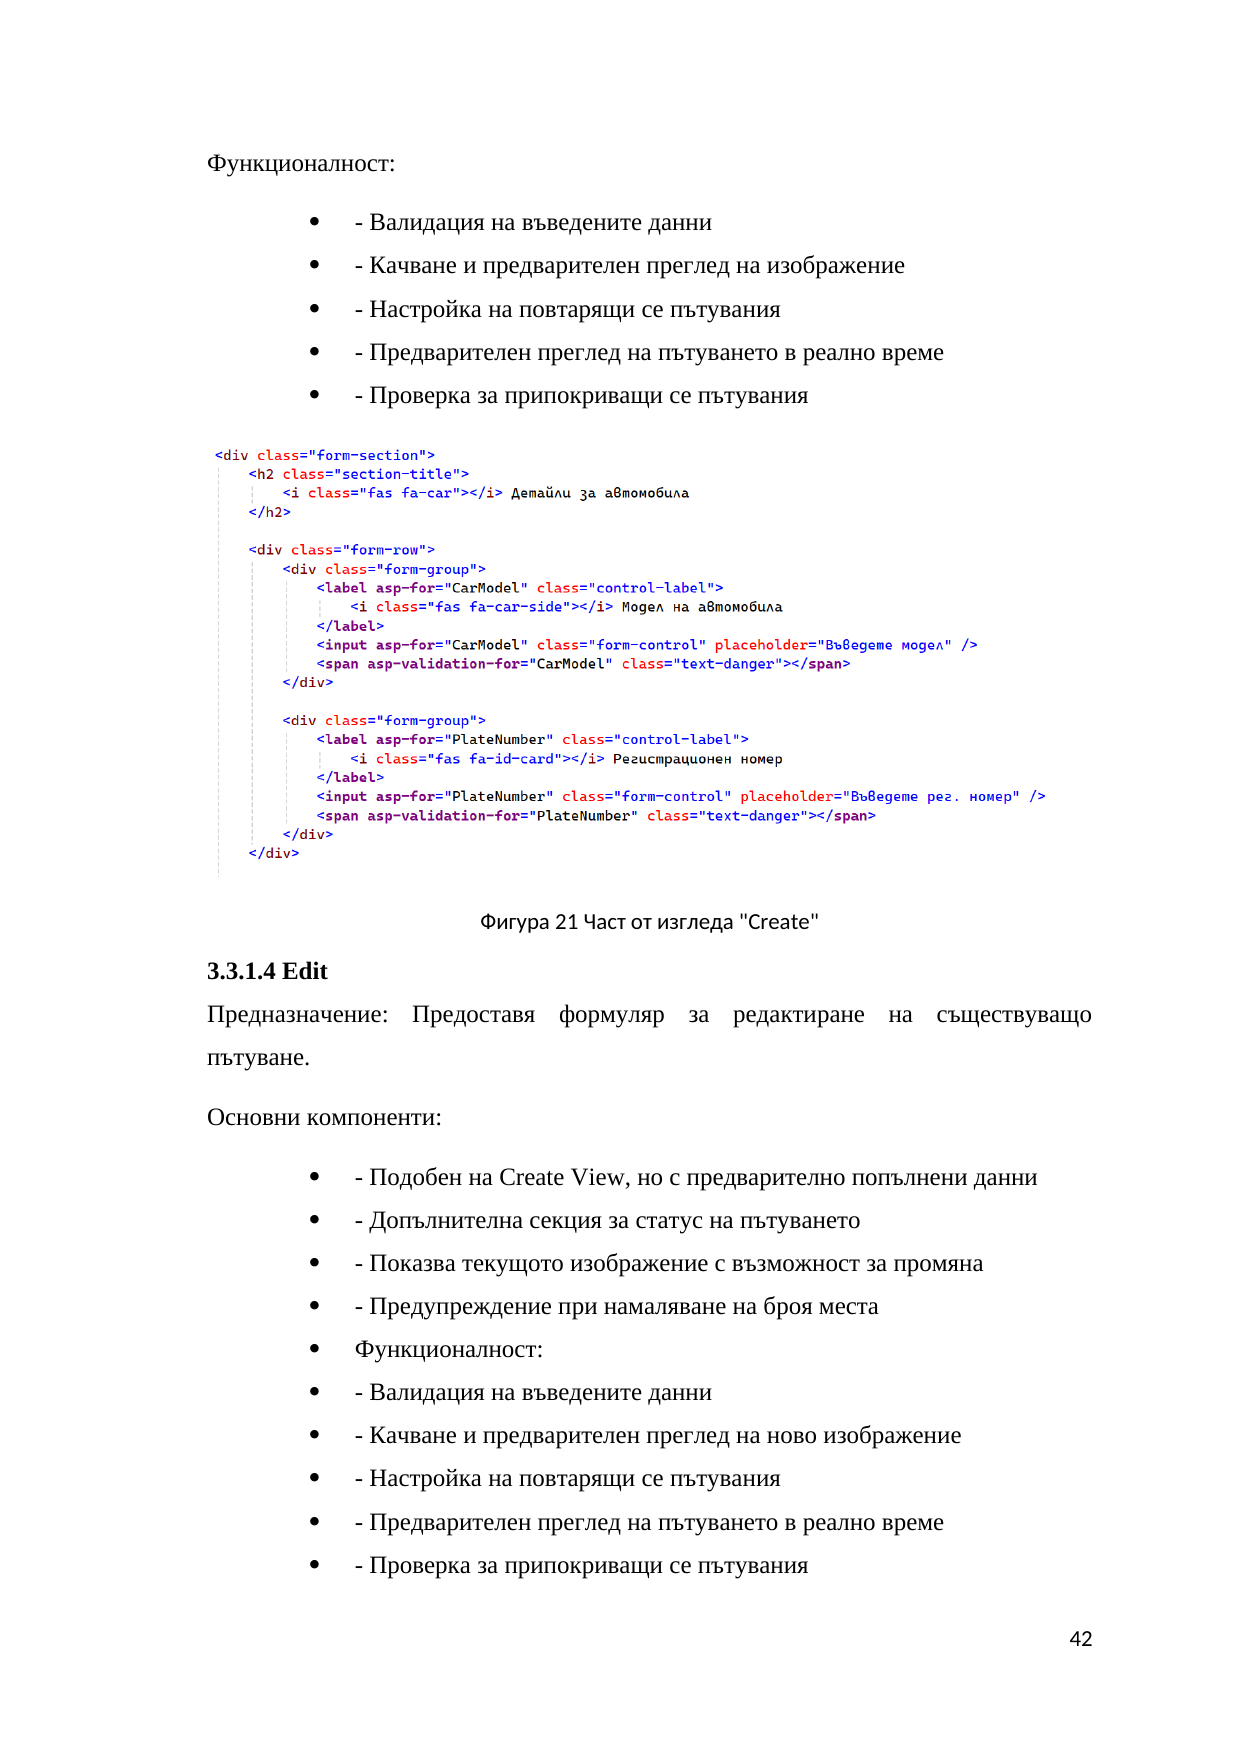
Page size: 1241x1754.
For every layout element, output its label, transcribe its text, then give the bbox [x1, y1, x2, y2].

picture [206, 439, 1093, 877]
list Функционалност: [266, 1334, 1092, 1363]
list - Настройка на повтарящи се пътувания [266, 1463, 1092, 1492]
list - Настройка на повтарящи се пътувания [266, 294, 1092, 322]
list - Предупреждение при намаляване на броя места [266, 1291, 1092, 1320]
text Основни компоненти: [207, 1102, 1092, 1131]
list - Качване и предварителен преглед на изображение [266, 251, 1092, 279]
text Функционалност: [207, 148, 1092, 176]
list - Качване и предварителен преглед на ново изображение [266, 1420, 1092, 1449]
text Фигура 21 Част от изгледа "Create" [207, 907, 1092, 935]
list - Валидация на въведените данни [266, 1377, 1092, 1406]
list - Показва текущото изображение с възможност за промяна [266, 1248, 1092, 1277]
list - Предварителен преглед на пътуването в реално време [266, 1507, 1092, 1535]
list - Проверка за припокриващи се пътувания [266, 1550, 1092, 1578]
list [266, 337, 1092, 366]
list - Проверка за припокриващи се пътувания [266, 380, 1092, 409]
text Предназначение: Предоставя формуляр за редактиране на съществуващо пътуване. [207, 999, 1092, 1071]
list - Валидация на въведените данни [266, 207, 1092, 236]
list - Допълнителна секция за статус на пътуването [266, 1205, 1092, 1233]
subtitle 3.3.1.4 Edit [207, 956, 1092, 984]
list - Подобен на Create View, но с предварително попълнени данни [266, 1162, 1092, 1190]
